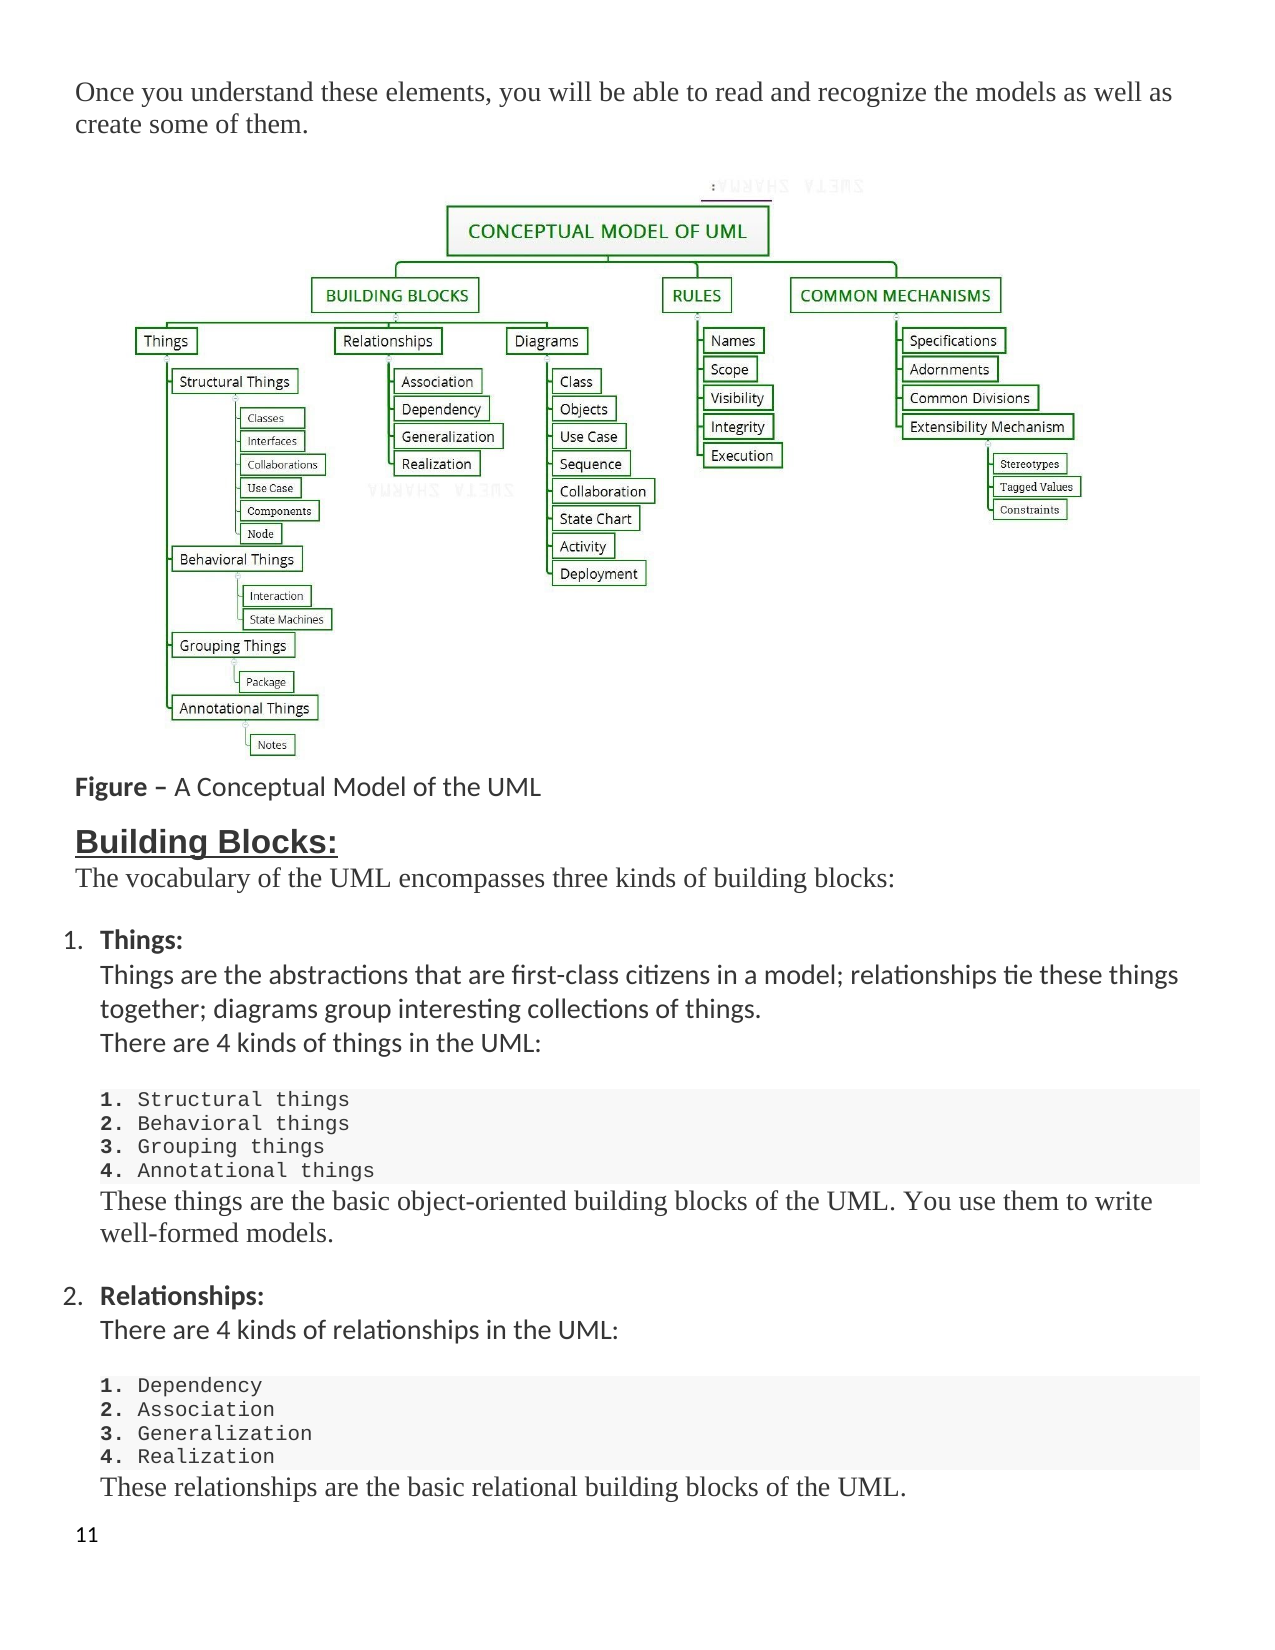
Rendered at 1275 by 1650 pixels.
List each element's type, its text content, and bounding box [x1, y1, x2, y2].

text 1. Structural things [100, 1089, 1200, 1113]
text 1. Dependency [100, 1376, 1200, 1399]
list Things: Things are the abstractions that are first-class citizens in a model; relationships tie these things together; diagrams group interesting collections of things. There are 4 kinds of things in the UML: [62, 922, 1200, 1060]
text 2. Association [100, 1399, 1200, 1423]
text 4. Realization [100, 1446, 1200, 1470]
text 3. Grouping things [100, 1136, 1200, 1160]
picture [125, 164, 1090, 766]
list Relationships: There are 4 kinds of relationships in the UML: [62, 1278, 1200, 1346]
text Building Blocks: The vocabulary of the UML encompasses three kinds of building blocks: [75, 822, 1200, 893]
text 2. Behavioral things [100, 1113, 1200, 1136]
text These relationships are the basic relational building blocks of the UML. [100, 1470, 1200, 1502]
text 3. Generalization [100, 1423, 1200, 1446]
text These things are the basic object-oriented building blocks of the UML. You use them to write well-formed models. [100, 1184, 1200, 1248]
text Once you understand these elements, you will be able to read and recognize the models as well as create some of them. [75, 75, 1200, 140]
text 4. Annotational things [100, 1160, 1200, 1184]
